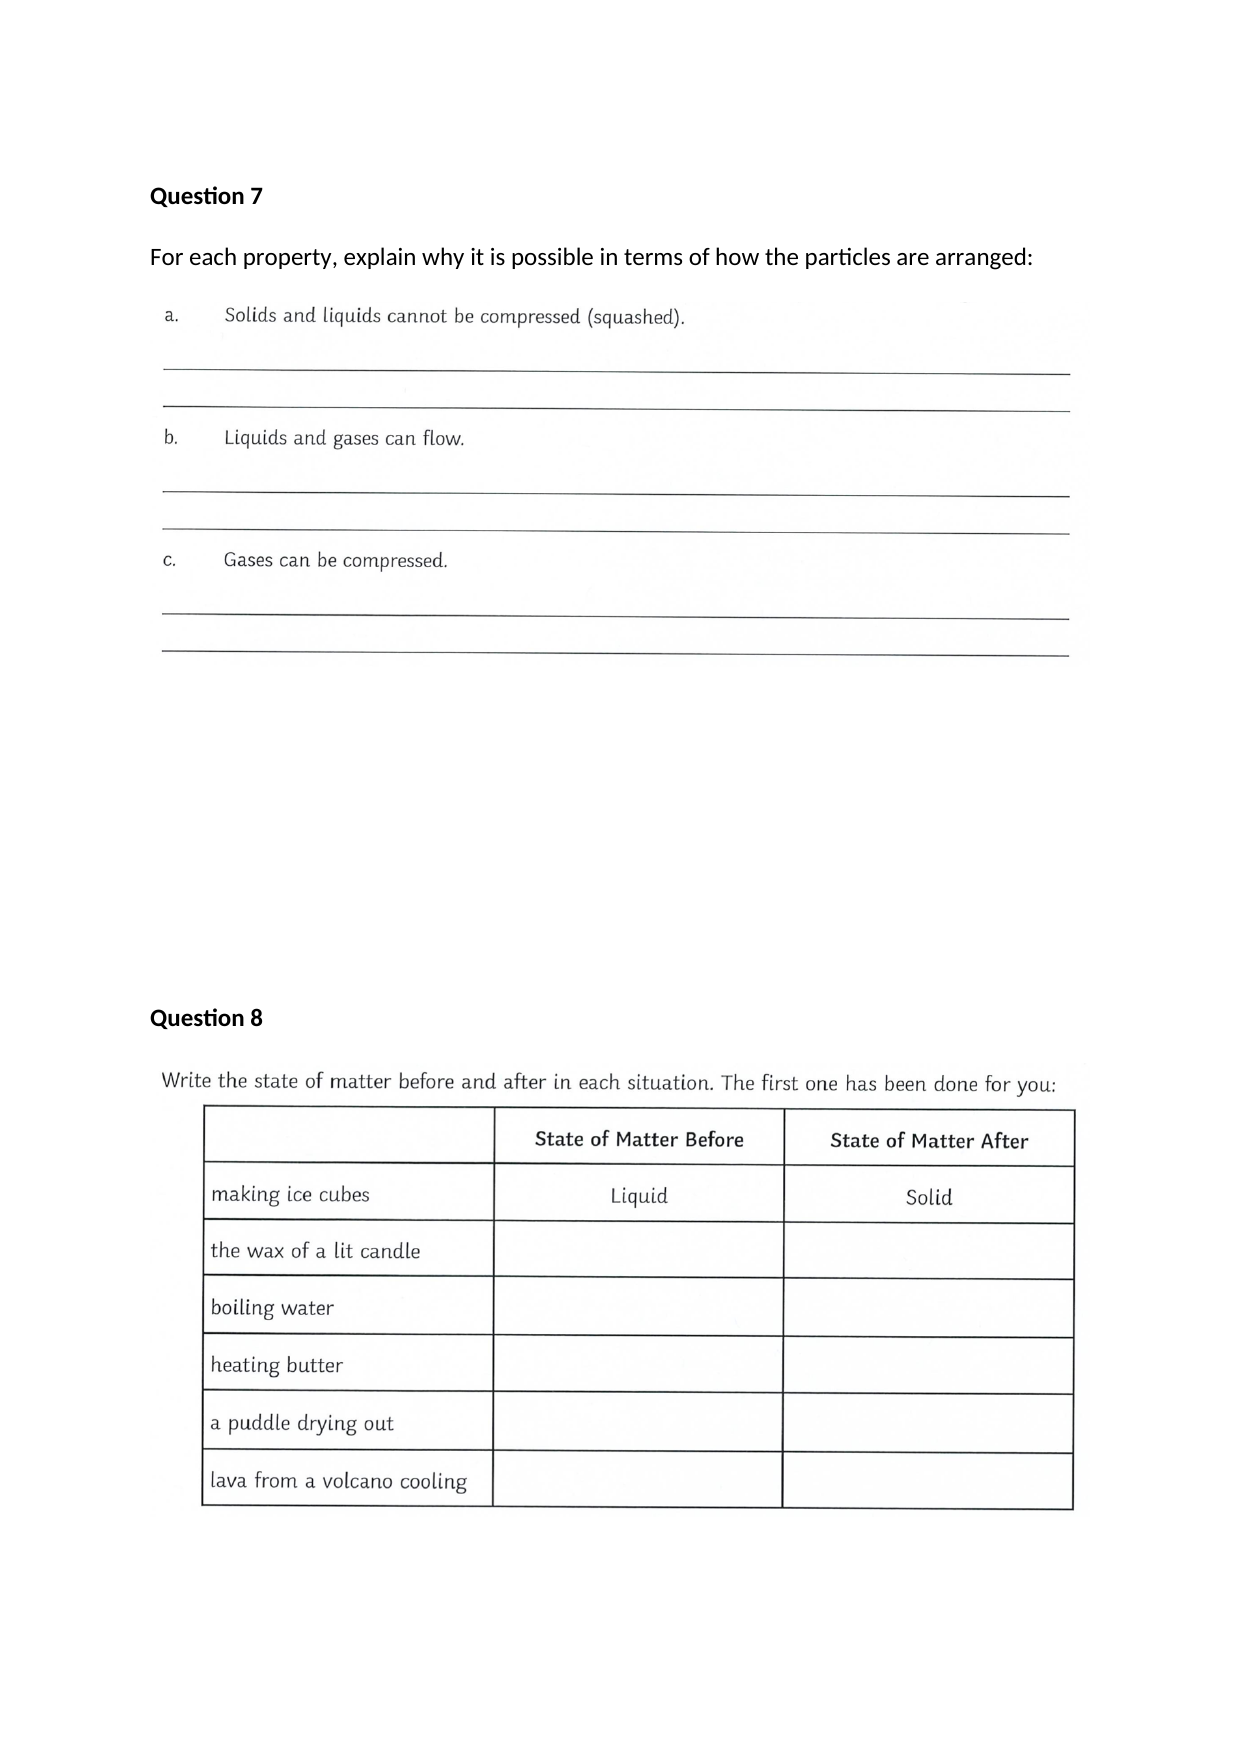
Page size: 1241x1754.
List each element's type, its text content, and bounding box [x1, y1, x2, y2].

text Question 7 [150, 181, 1090, 211]
picture [150, 302, 1091, 667]
text For each property, explain why it is possible in terms of how the particles are arranged: [150, 242, 1090, 272]
text Question 8 [150, 1002, 1090, 1033]
picture [150, 1063, 1091, 1517]
